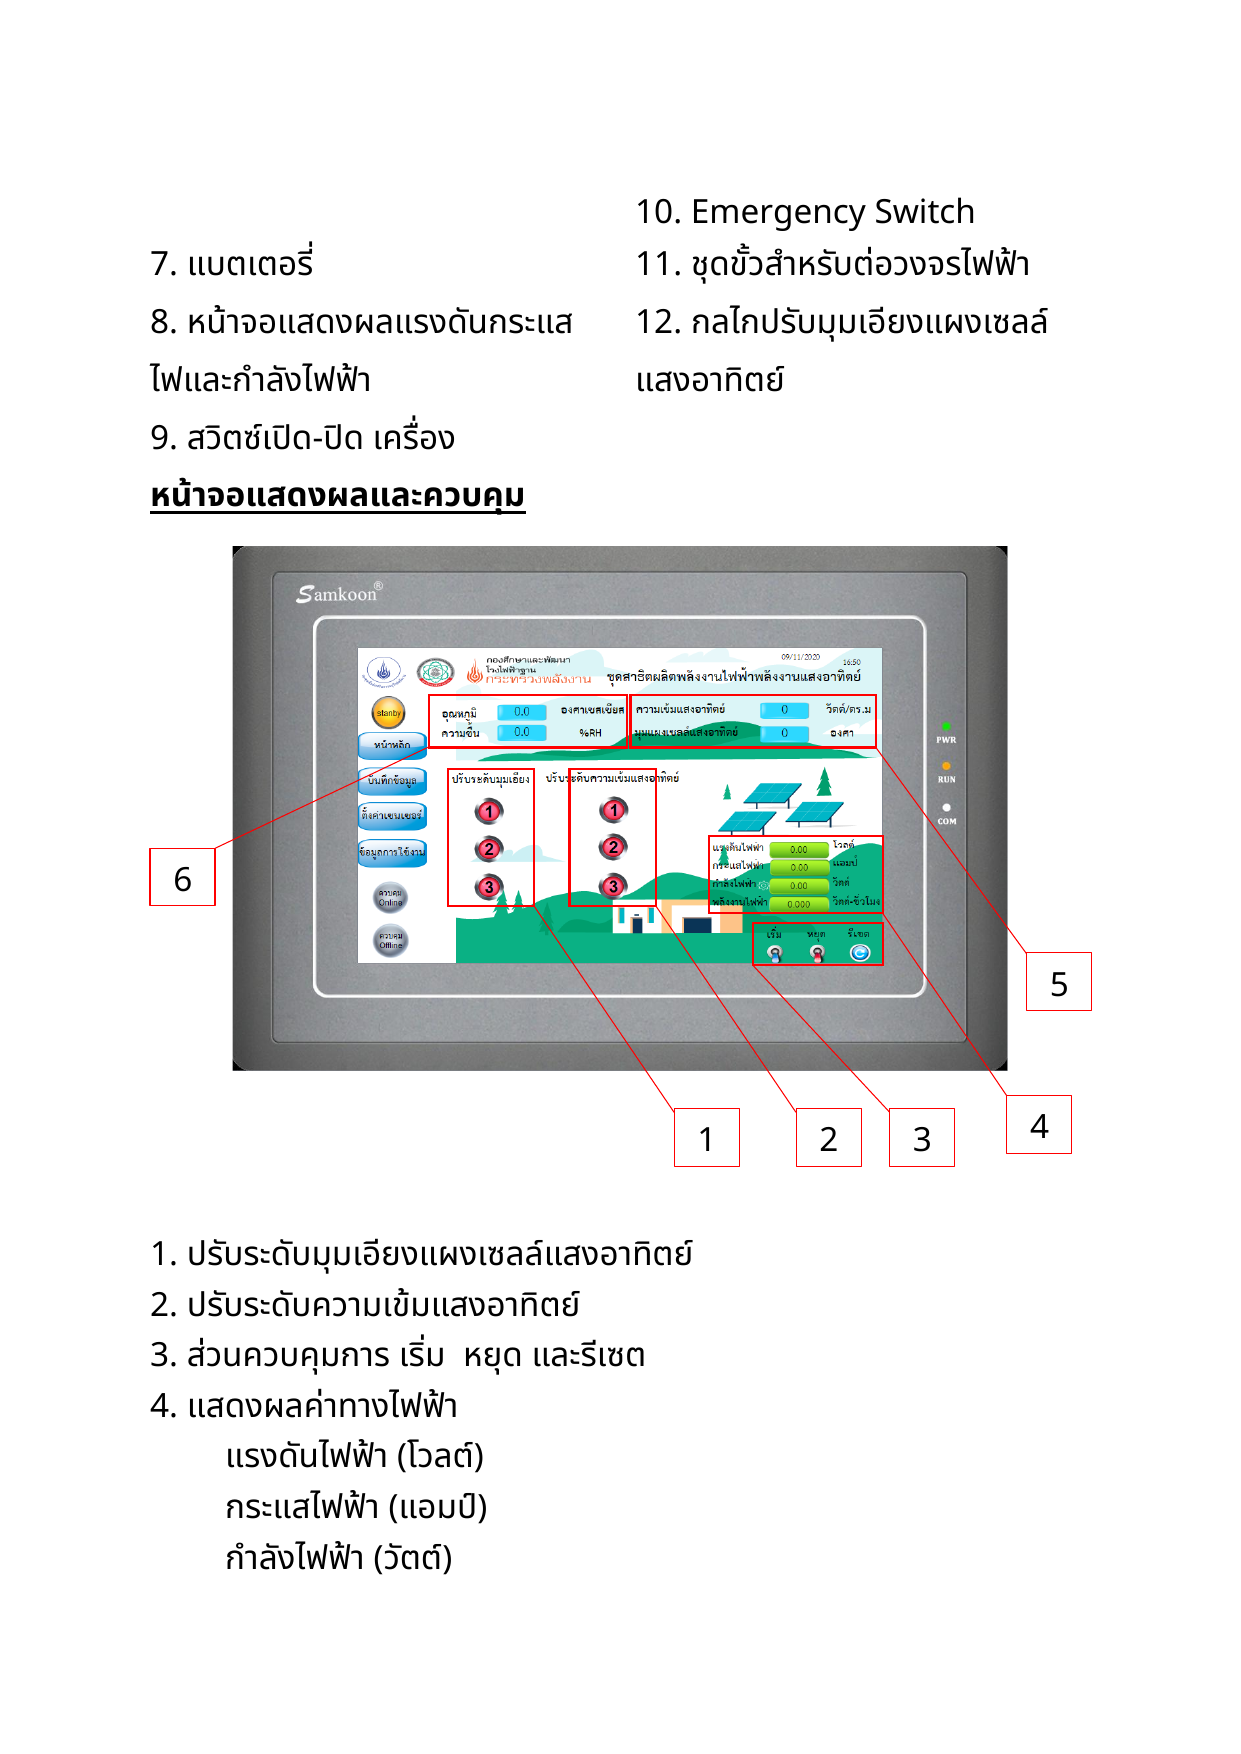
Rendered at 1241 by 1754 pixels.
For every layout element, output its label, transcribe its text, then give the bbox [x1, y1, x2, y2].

text 8. หน้าจอแสดงผลแรงดันกระแสไฟและกำลังไฟฟ้า [150, 298, 605, 406]
text 12. กลไกปรับมุมเอียงแผงเซลล์แสงอาทิตย์ [635, 298, 1090, 406]
picture [430, 696, 626, 746]
text หน้าจอแสดงผลและควบคุม [150, 471, 1090, 522]
text 7. แบตเตอรี่ [150, 240, 605, 290]
text กำลังไฟฟ้า (วัตต์) [150, 1533, 1090, 1584]
text 1. ปรับระดับมุมเอียงแผงเซลล์แสงอาทิตย์ [150, 1230, 1090, 1280]
text 4. แสดงผลค่าทางไฟฟ้า [150, 1382, 1090, 1432]
picture [571, 770, 655, 905]
text 9. สวิตซ์เปิด-ปิด เครื่อง [150, 414, 605, 464]
picture [449, 770, 533, 905]
picture [232, 546, 1008, 1071]
text 2. ปรับระดับความเข้มแสงอาทิตย์ [150, 1280, 1090, 1331]
text 10. Emergency Switch [635, 187, 1090, 233]
text 11. ชุดขั้วสำหรับต่อวงจรไฟฟ้า [635, 240, 1090, 290]
picture [632, 696, 875, 746]
picture [710, 837, 882, 912]
text แรงดันไฟฟ้า (โวลต์) [150, 1432, 1090, 1483]
text 3. ส่วนควบคุมการ เริ่ม หยุด และรีเซต [150, 1331, 1090, 1382]
picture [754, 924, 882, 964]
text กระแสไฟฟ้า (แอมป์) [150, 1483, 1090, 1533]
